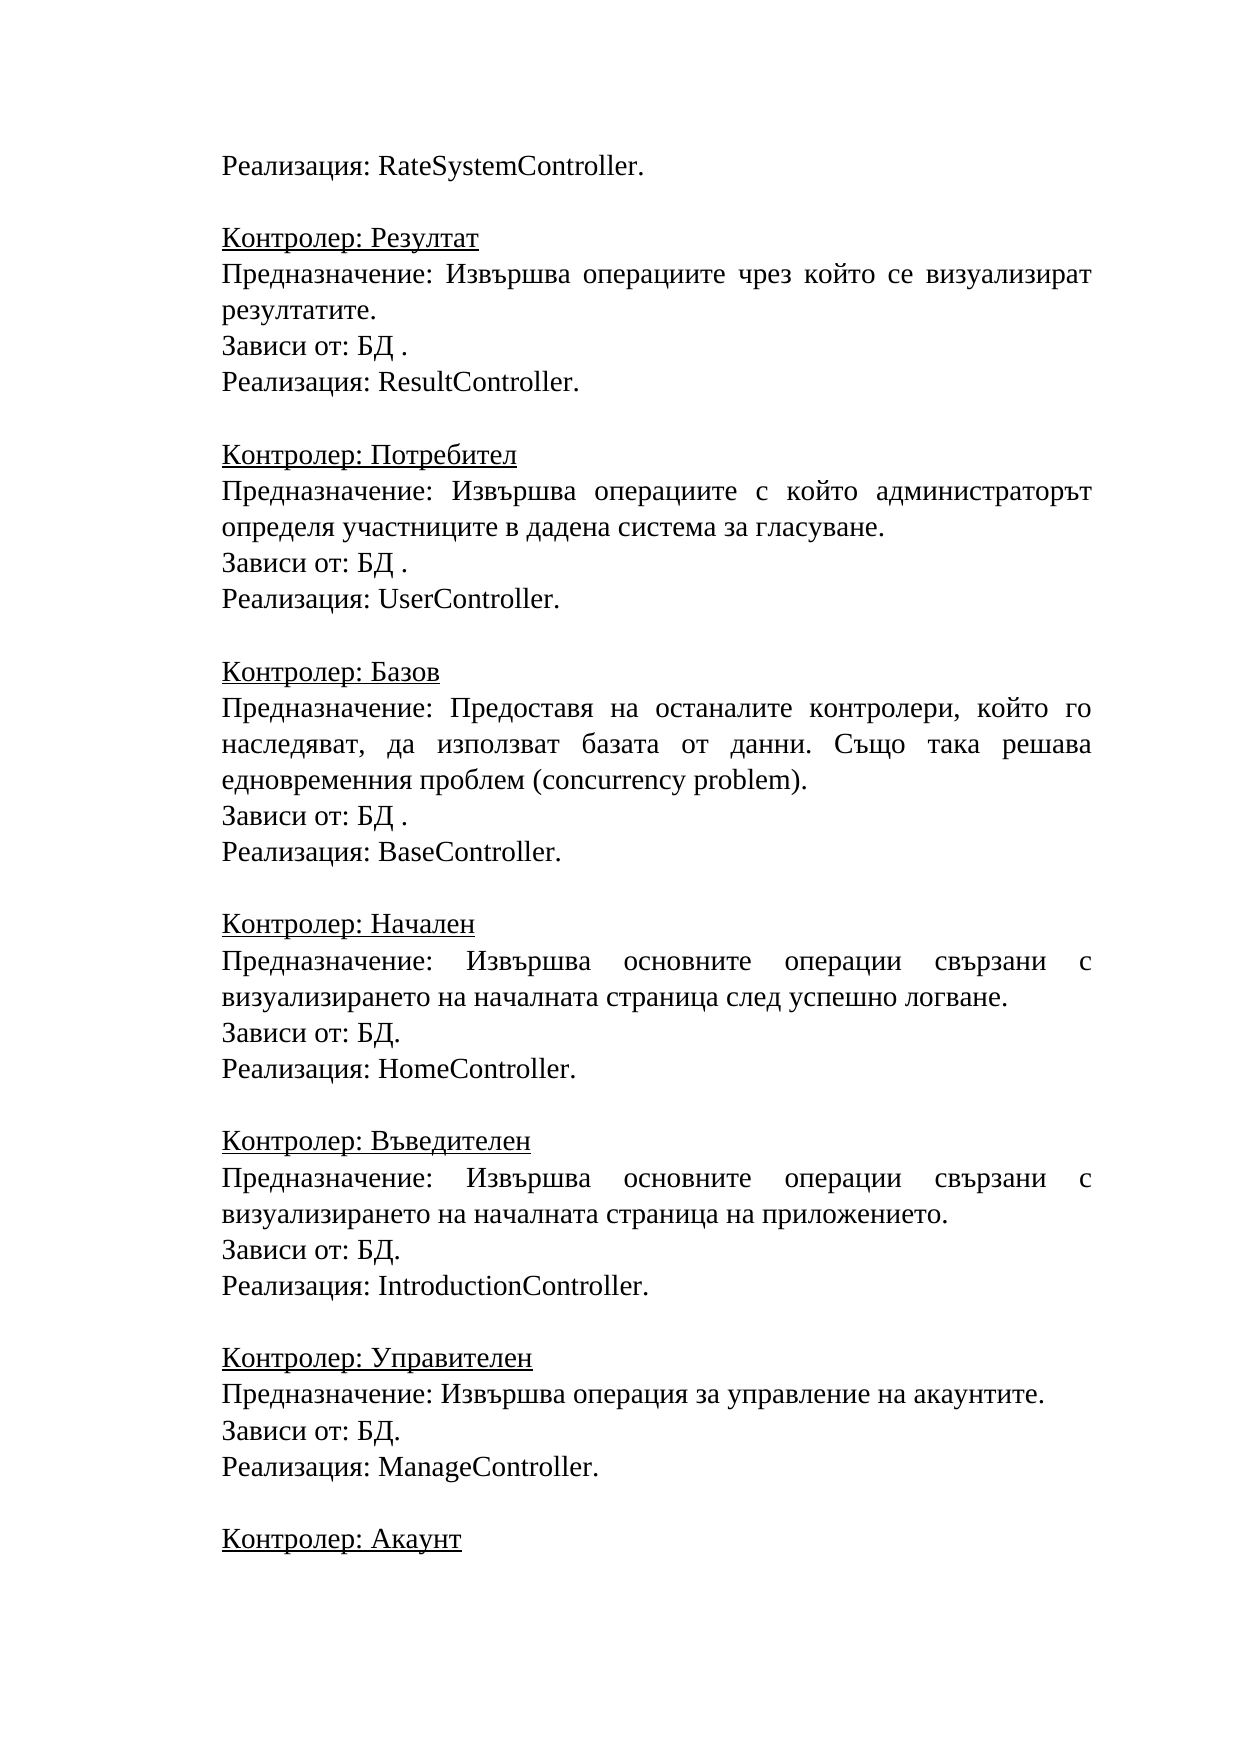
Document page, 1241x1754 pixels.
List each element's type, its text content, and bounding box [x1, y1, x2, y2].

text Контролер: Резултат [148, 220, 1093, 253]
text Предназначение: Извършва основните операции свързани с визуализирането на началната страница на приложението. [221, 1160, 1093, 1229]
text Зависи от: БД. [221, 1015, 1093, 1049]
text Реализация: HomeController. [221, 1051, 1093, 1085]
text Контролер: Базов [148, 654, 1093, 687]
text Зависи от: БД . [221, 798, 1093, 832]
text Предназначение: Извършва операциите чрез който се визуализират резултатите. [221, 256, 1093, 326]
text Предназначение: Извършва операция за управление на акаунтите. [221, 1377, 1093, 1410]
text Зависи от: БД. [221, 1232, 1093, 1266]
text Реализация: ManageController. [221, 1449, 1093, 1482]
text Контролер: Акаунт [148, 1521, 1093, 1555]
text Реализация: IntroductionController. [221, 1268, 1093, 1302]
text Реализация: UserController. [148, 581, 1093, 615]
text Реализация: ResultController. [221, 364, 1093, 398]
text Контролер: Управителен [148, 1340, 1093, 1374]
text Предназначение: Предоставя на останалите контролери, който го наследяват, да използват базата от данни. Също така решава едновременния проблем (concurrency problem). [221, 690, 1093, 796]
text Зависи от: БД. [221, 1413, 1093, 1446]
text Реализация: RateSystemController. [221, 148, 1093, 181]
text Предназначение: Извършва основните операции свързани с визуализирането на началната страница след успешно логване. [221, 943, 1093, 1012]
text Зависи от: БД . [221, 328, 1093, 362]
text Зависи от: БД . [221, 545, 1093, 579]
text Контролер: Начален [148, 907, 1093, 940]
text Контролер: Въведителен [148, 1123, 1093, 1157]
text Предназначение: Извършва операциите с който администраторът определя участниците в дадена система за гласуване. [221, 473, 1093, 543]
text Реализация: BaseController. [148, 834, 1093, 868]
text Контролер: Потребител [148, 437, 1093, 470]
